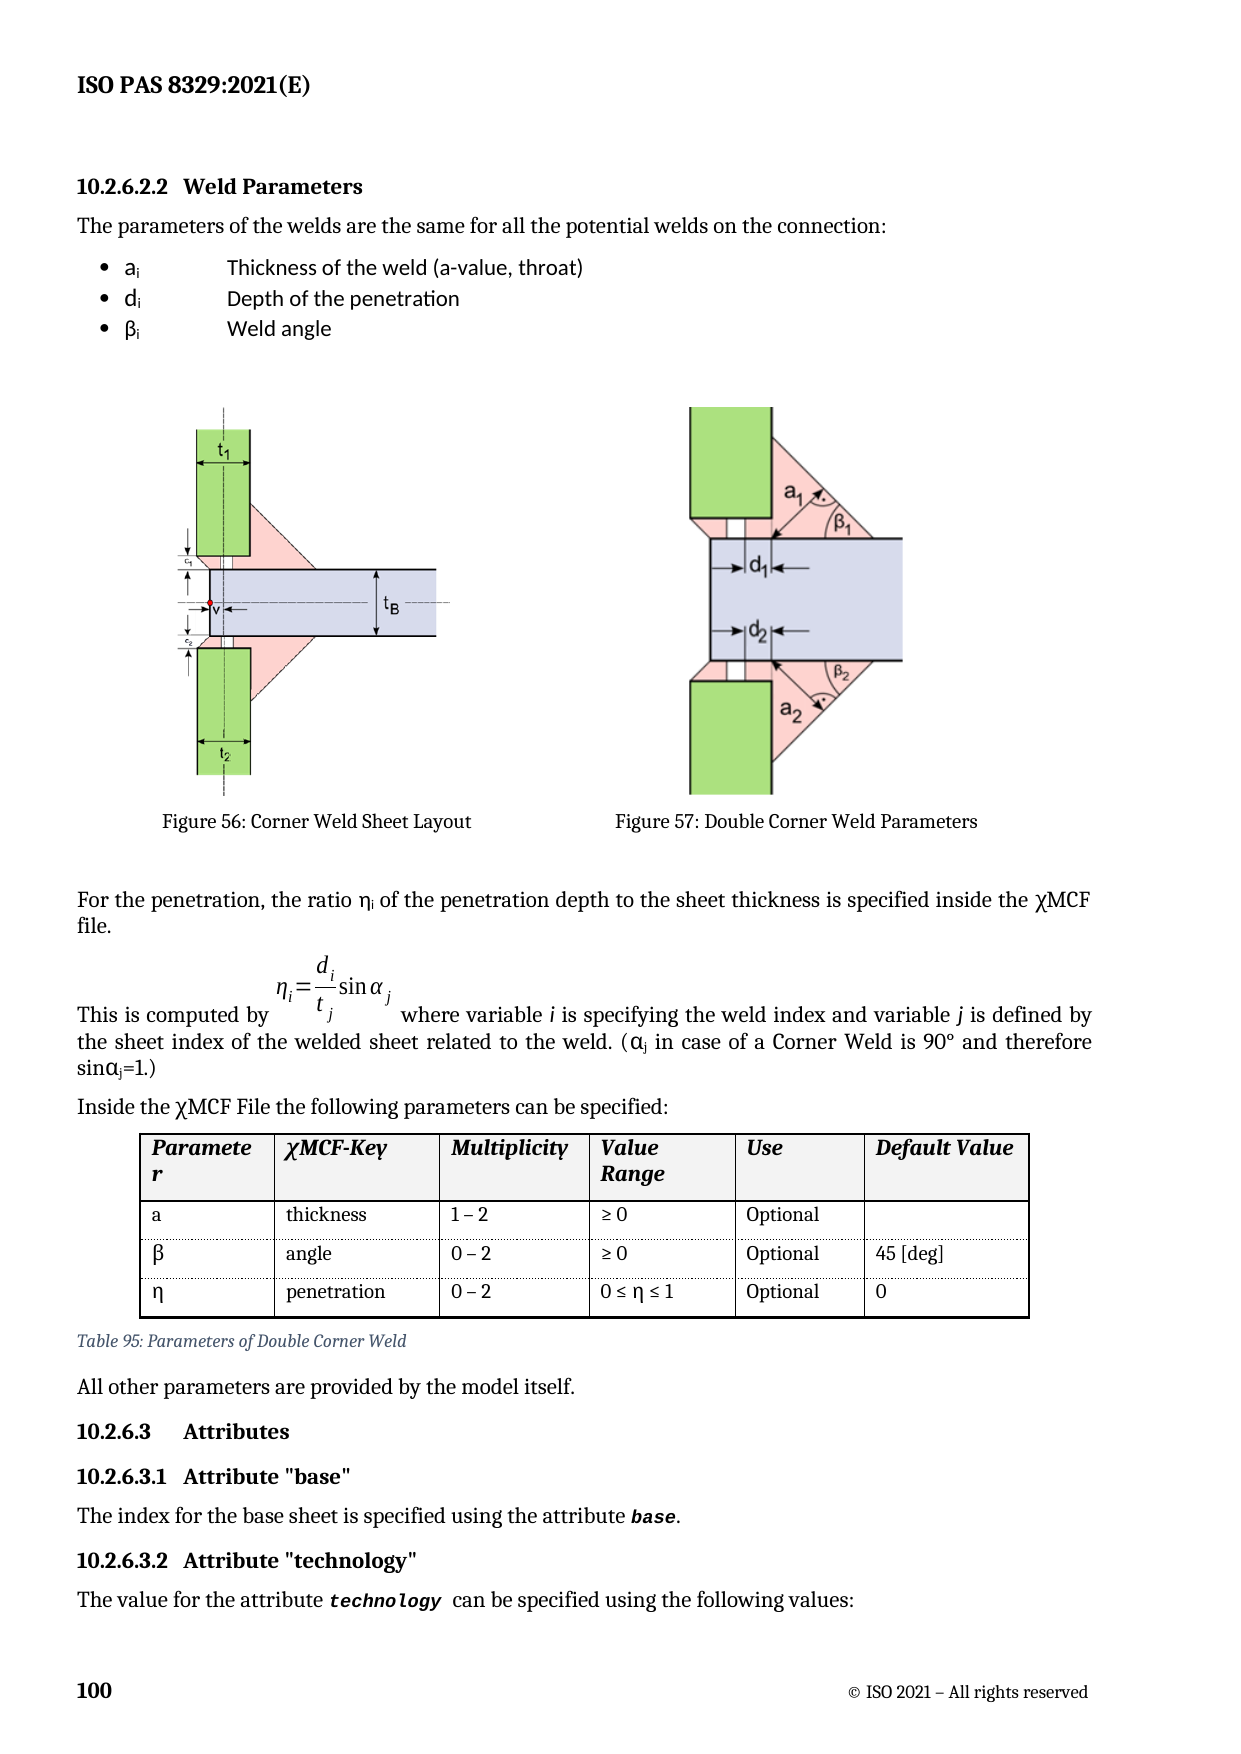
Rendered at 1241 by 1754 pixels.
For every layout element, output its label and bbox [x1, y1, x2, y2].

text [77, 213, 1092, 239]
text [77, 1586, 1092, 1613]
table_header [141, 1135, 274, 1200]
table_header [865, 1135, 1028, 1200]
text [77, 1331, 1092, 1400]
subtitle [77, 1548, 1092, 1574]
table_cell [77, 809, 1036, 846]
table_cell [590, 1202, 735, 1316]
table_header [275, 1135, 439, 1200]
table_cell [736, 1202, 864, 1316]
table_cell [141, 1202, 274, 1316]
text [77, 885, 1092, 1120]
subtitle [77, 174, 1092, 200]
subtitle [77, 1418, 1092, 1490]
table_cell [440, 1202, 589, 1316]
picture [177, 407, 456, 796]
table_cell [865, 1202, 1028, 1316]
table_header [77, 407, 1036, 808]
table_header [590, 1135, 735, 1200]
picture [689, 407, 904, 796]
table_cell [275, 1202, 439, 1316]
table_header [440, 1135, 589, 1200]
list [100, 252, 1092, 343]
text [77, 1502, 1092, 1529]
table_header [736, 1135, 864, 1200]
